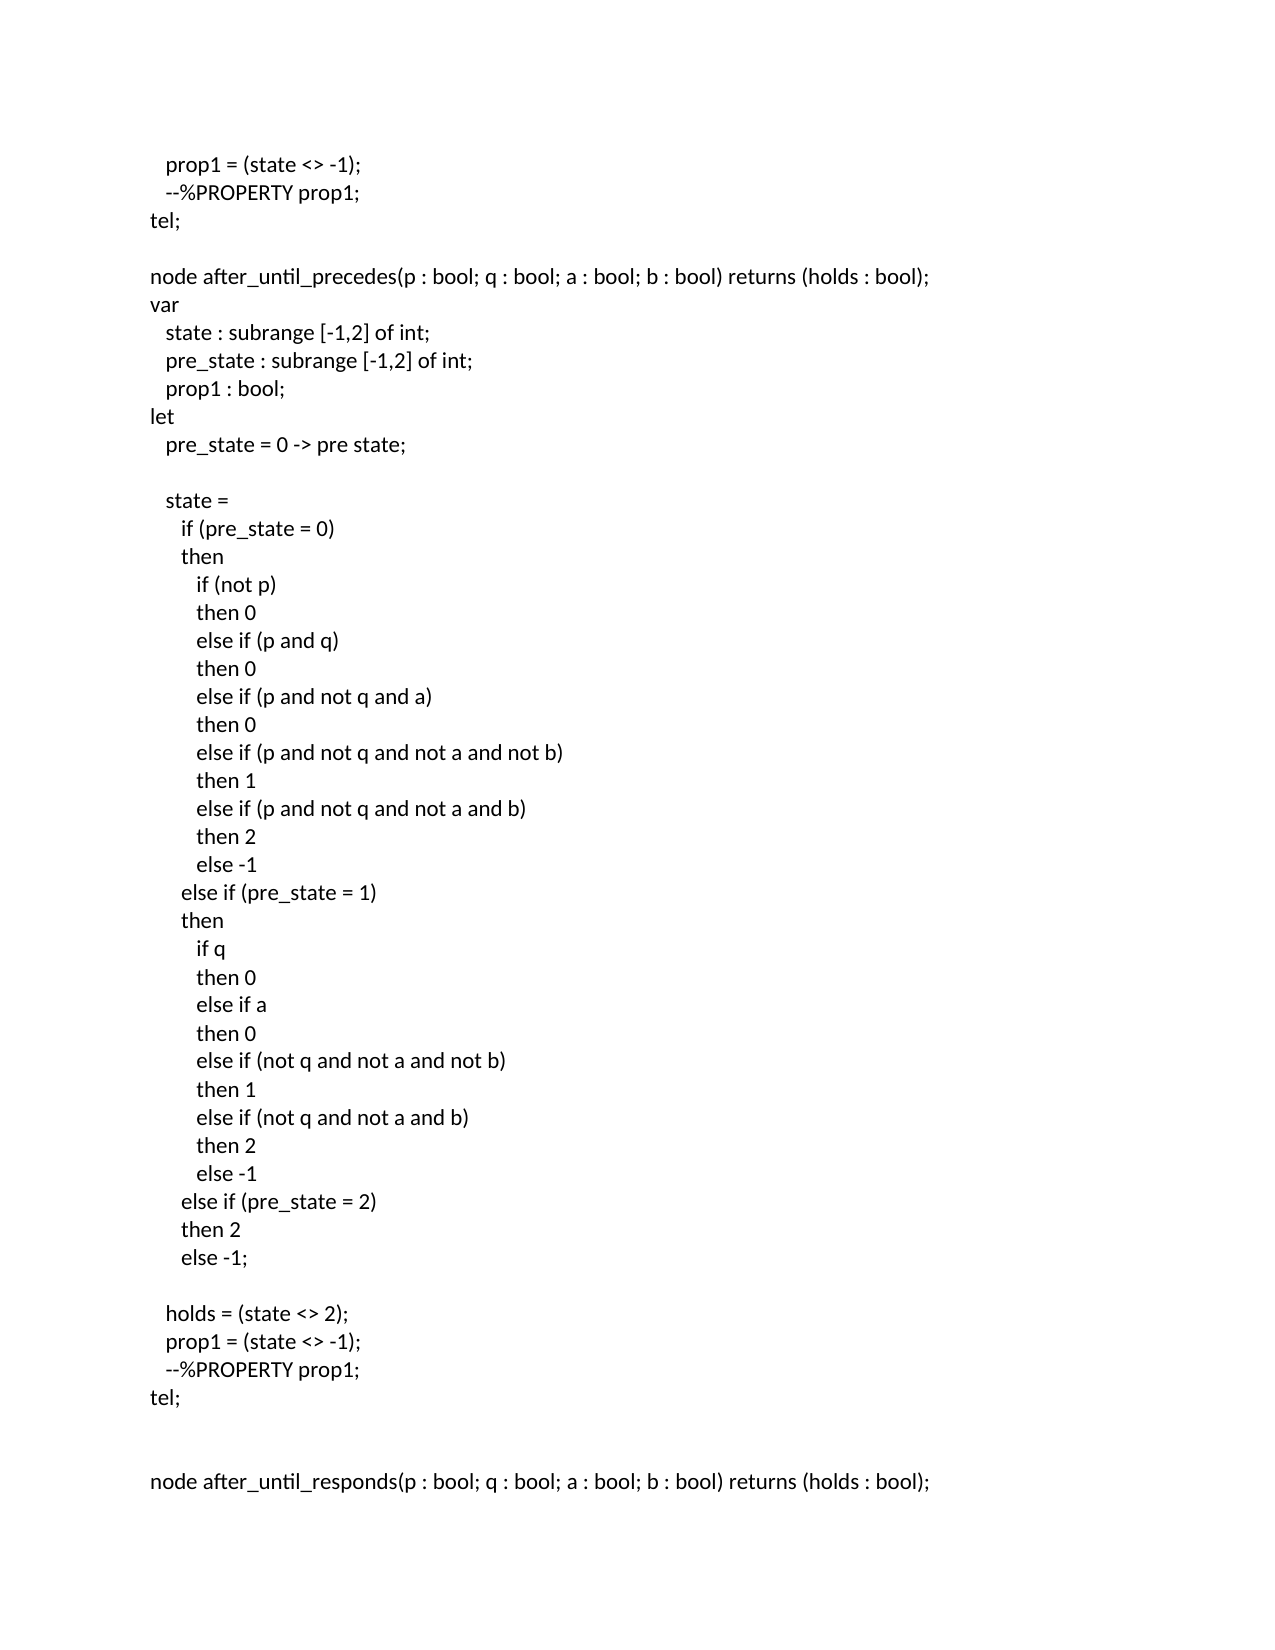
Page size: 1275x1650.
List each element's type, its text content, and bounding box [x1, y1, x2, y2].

text else if (pre_state = 1) [150, 878, 1125, 907]
text then 2 [150, 1215, 1125, 1243]
text then 1 [150, 1075, 1125, 1103]
text else -1; [150, 1243, 1125, 1271]
text then 0 [150, 654, 1125, 682]
text else if (not q and not a and b) [150, 1103, 1125, 1131]
text --%PROPERTY prop1; [150, 1355, 1125, 1383]
text pre_state = 0 -> pre state; [150, 430, 1125, 458]
text state : subrange [-1,2] of int; [150, 318, 1125, 346]
text node after_until_precedes(p : bool; q : bool; a : bool; b : bool) returns (holds : bool); [150, 262, 1125, 290]
text let [150, 402, 1125, 430]
text then 0 [150, 1019, 1125, 1047]
text tel; [150, 1383, 1125, 1411]
text else if (p and not q and not a and b) [150, 794, 1125, 822]
text holds = (state <> 2); [150, 1299, 1125, 1327]
text else -1 [150, 1159, 1125, 1187]
text prop1 = (state <> -1); [150, 1327, 1125, 1355]
text then [150, 907, 1125, 934]
text then 0 [150, 963, 1125, 991]
text --%PROPERTY prop1; [150, 178, 1125, 206]
text else if a [150, 991, 1125, 1019]
text if q [150, 934, 1125, 963]
text then [150, 542, 1125, 570]
text then 2 [150, 822, 1125, 851]
text prop1 : bool; [150, 374, 1125, 402]
text else if (p and not q and a) [150, 682, 1125, 710]
text if (pre_state = 0) [150, 514, 1125, 542]
text var [150, 290, 1125, 318]
text then 2 [150, 1131, 1125, 1159]
text else if (pre_state = 2) [150, 1187, 1125, 1215]
text else if (p and q) [150, 626, 1125, 654]
text state = [150, 486, 1125, 514]
text node after_until_responds(p : bool; q : bool; a : bool; b : bool) returns (holds : bool); [150, 1467, 1125, 1495]
text else -1 [150, 851, 1125, 878]
text if (not p) [150, 570, 1125, 598]
text then 0 [150, 598, 1125, 626]
text else if (p and not q and not a and not b) [150, 738, 1125, 766]
text then 1 [150, 766, 1125, 794]
text tel; [150, 206, 1125, 234]
text prop1 = (state <> -1); [150, 150, 1125, 178]
text else if (not q and not a and not b) [150, 1047, 1125, 1075]
text pre_state : subrange [-1,2] of int; [150, 346, 1125, 374]
text then 0 [150, 710, 1125, 738]
